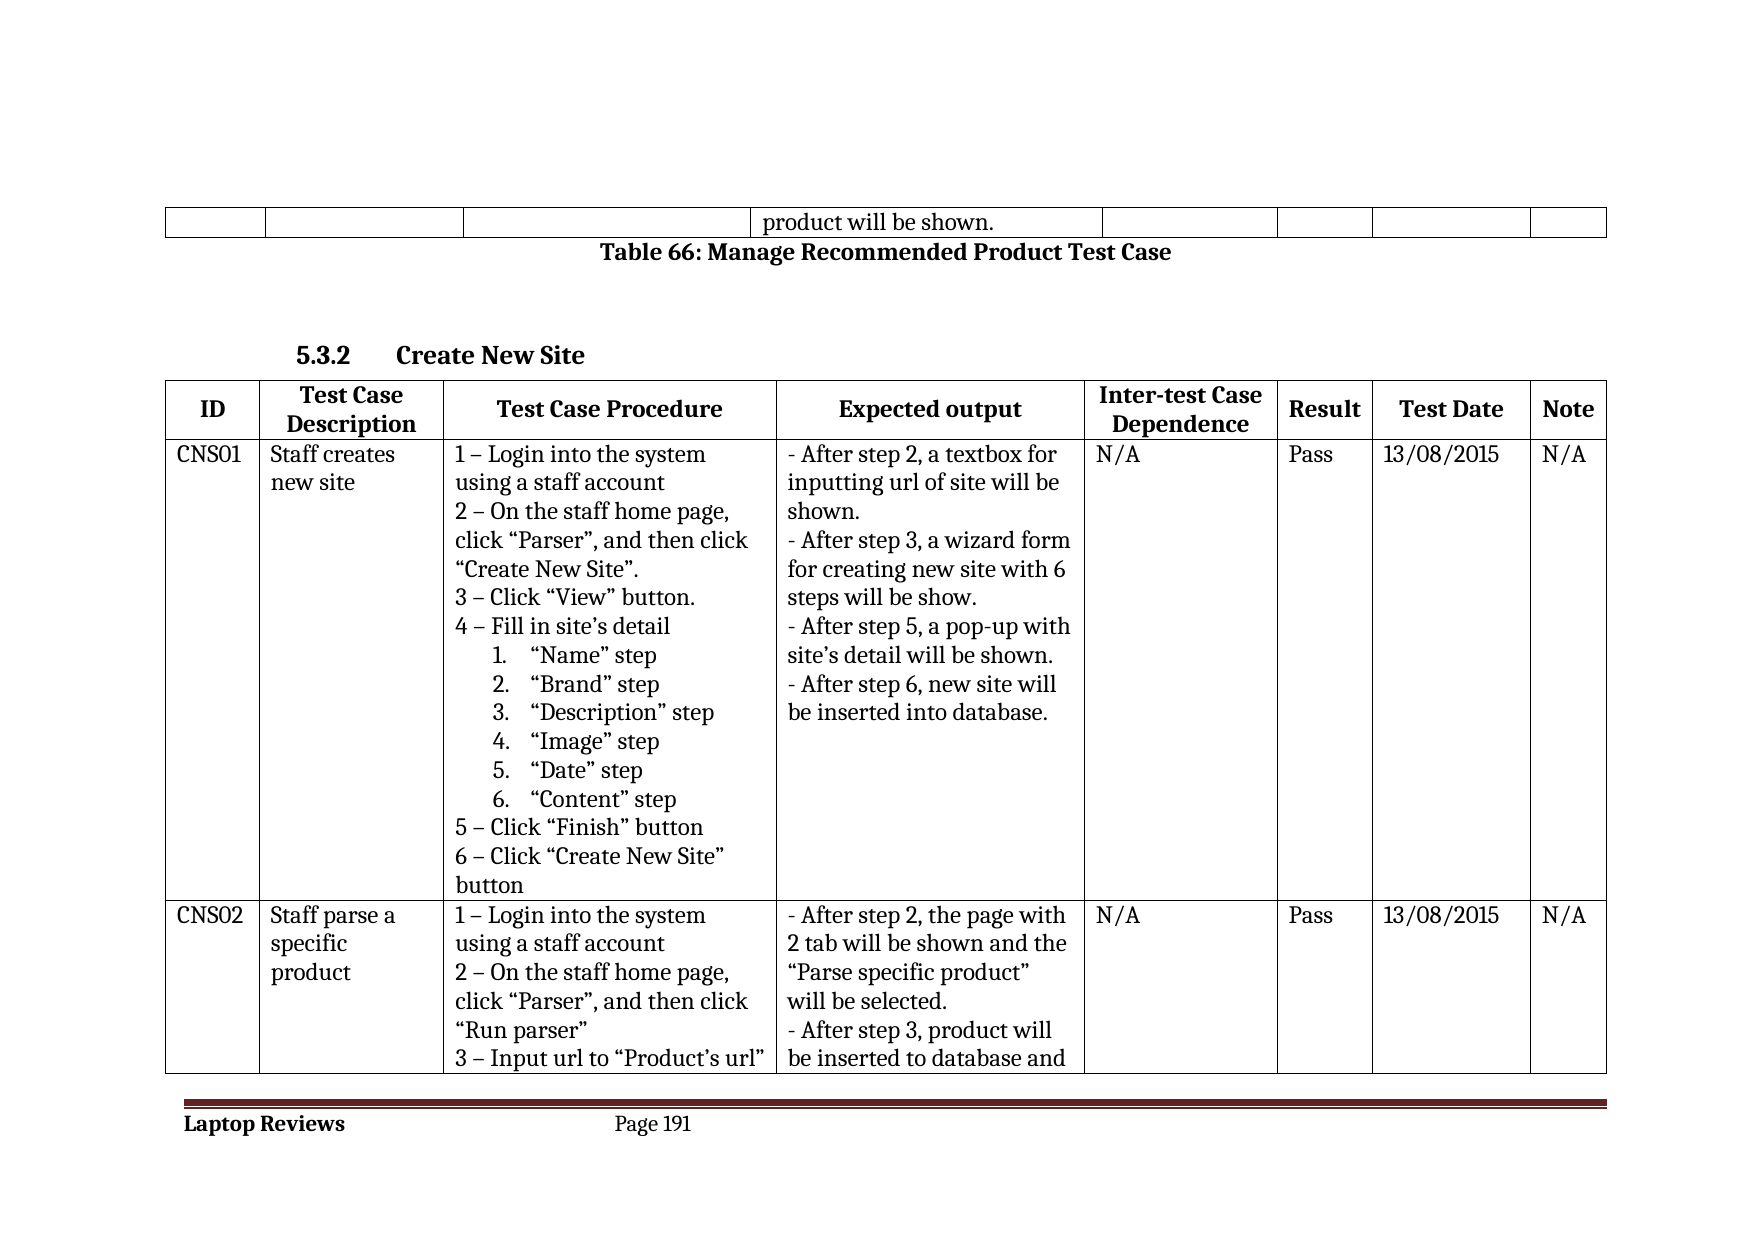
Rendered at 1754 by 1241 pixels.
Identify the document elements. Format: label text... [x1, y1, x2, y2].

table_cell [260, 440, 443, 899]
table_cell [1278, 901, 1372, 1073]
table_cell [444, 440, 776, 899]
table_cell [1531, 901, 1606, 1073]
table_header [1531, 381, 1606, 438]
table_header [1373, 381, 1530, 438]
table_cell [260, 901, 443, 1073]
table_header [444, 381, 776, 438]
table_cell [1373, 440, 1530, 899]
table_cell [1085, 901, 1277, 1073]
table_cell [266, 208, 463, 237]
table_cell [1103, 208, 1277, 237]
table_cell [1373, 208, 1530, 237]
subtitle Create New Site [296, 340, 1607, 372]
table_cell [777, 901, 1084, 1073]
text Table 66: Manage Recommended Product Test Case [165, 238, 1607, 267]
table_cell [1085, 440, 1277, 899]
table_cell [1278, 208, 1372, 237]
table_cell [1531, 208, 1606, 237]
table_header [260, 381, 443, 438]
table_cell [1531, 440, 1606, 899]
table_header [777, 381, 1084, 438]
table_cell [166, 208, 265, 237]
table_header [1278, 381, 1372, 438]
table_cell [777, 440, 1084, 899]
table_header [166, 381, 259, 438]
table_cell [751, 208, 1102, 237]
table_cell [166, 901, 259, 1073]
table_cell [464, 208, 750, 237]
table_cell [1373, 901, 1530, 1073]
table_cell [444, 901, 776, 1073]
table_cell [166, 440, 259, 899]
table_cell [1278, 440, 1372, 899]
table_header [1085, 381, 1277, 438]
